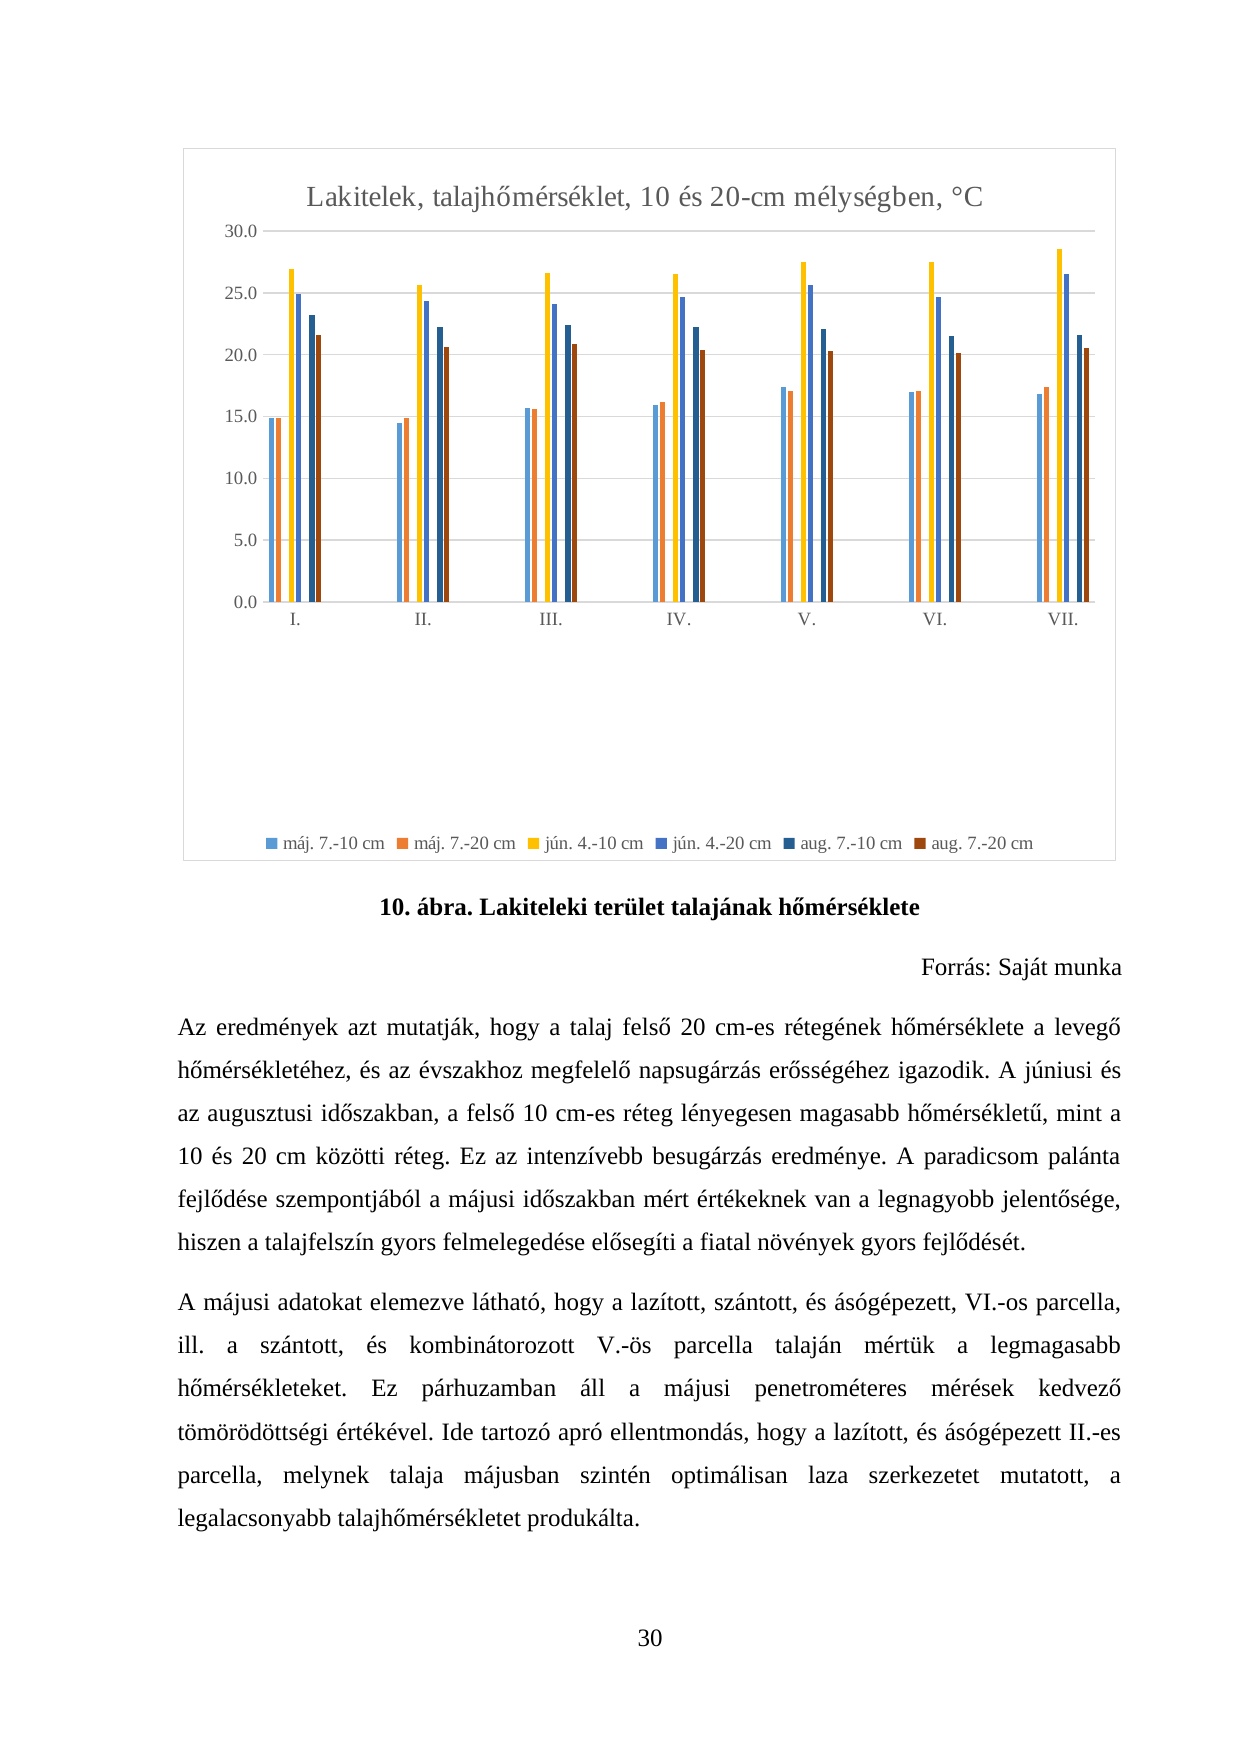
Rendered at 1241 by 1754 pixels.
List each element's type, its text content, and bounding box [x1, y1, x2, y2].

text Forrás: Saját munka [177, 952, 1122, 981]
text A májusi adatokat elemezve látható, hogy a lazított, szántott, és ásógépezett, VI.-os parcella, ill. a szántott, és kombinátorozott V.-ös parcella talaján mértük a legmagasabb hőmérsékleteket. Ez párhuzamban áll a májusi penetrométeres mérések kedvező tömörödöttségi értékével. Ide tartozó apró ellentmondás, hogy a lazított, és ásógépezett II.-es parcella, melynek talaja májusban szintén optimálisan laza szerkezetet mutatott, a legalacsonyabb talajhőmérsékletet produkálta. [177, 1287, 1122, 1532]
text 10. ábra. Lakiteleki terület talajának hőmérséklete [177, 892, 1122, 921]
text Az eredmények azt mutatják, hogy a talaj felső 20 cm-es rétegének hőmérséklete a levegő hőmérsékletéhez, és az évszakhoz megfelelő napsugárzás erősségéhez igazodik. A júniusi és az augusztusi időszakban, a felső 10 cm-es réteg lényegesen magasabb hőmérsékletű, mint a 10 és 20 cm közötti réteg. Ez az intenzívebb besugárzás eredménye. A paradicsom palánta fejlődése szempontjából a májusi időszakban mért értékeknek van a legnagyobb jelentősége, hiszen a talajfelszín gyors felmelegedése elősegíti a fiatal növények gyors fejlődését. [177, 1012, 1122, 1256]
